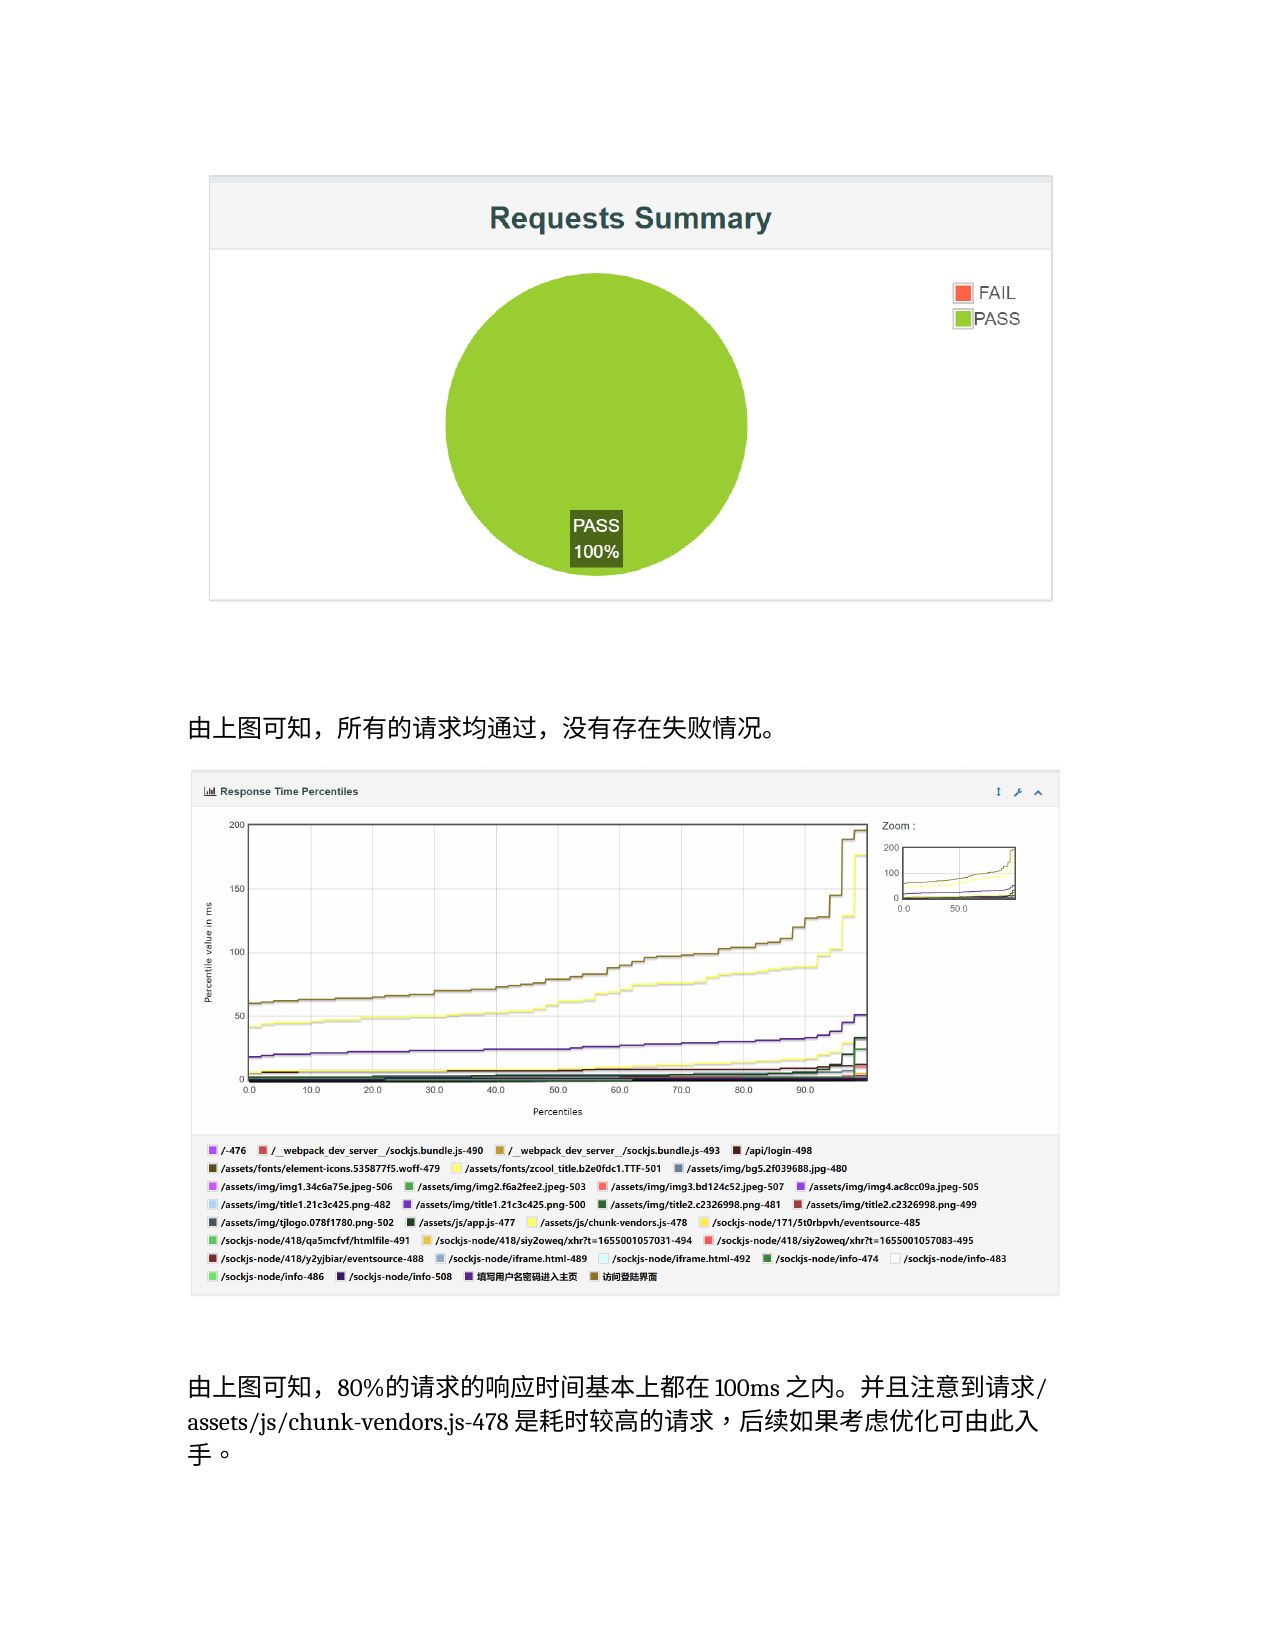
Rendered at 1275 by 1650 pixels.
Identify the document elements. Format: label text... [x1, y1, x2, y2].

text 由上图可知，80%的请求的响应时间基本上都在100ms之内。并且注意到请求/assets/js/chunk-vendors.js-478是耗时较高的请求，后续如果考虑优化可由此入手。 [187, 1367, 1087, 1472]
text 由上图可知，所有的请求均通过，没有存在失败情况。 [187, 709, 1087, 745]
picture [187, 150, 1063, 641]
picture [187, 763, 1063, 1300]
